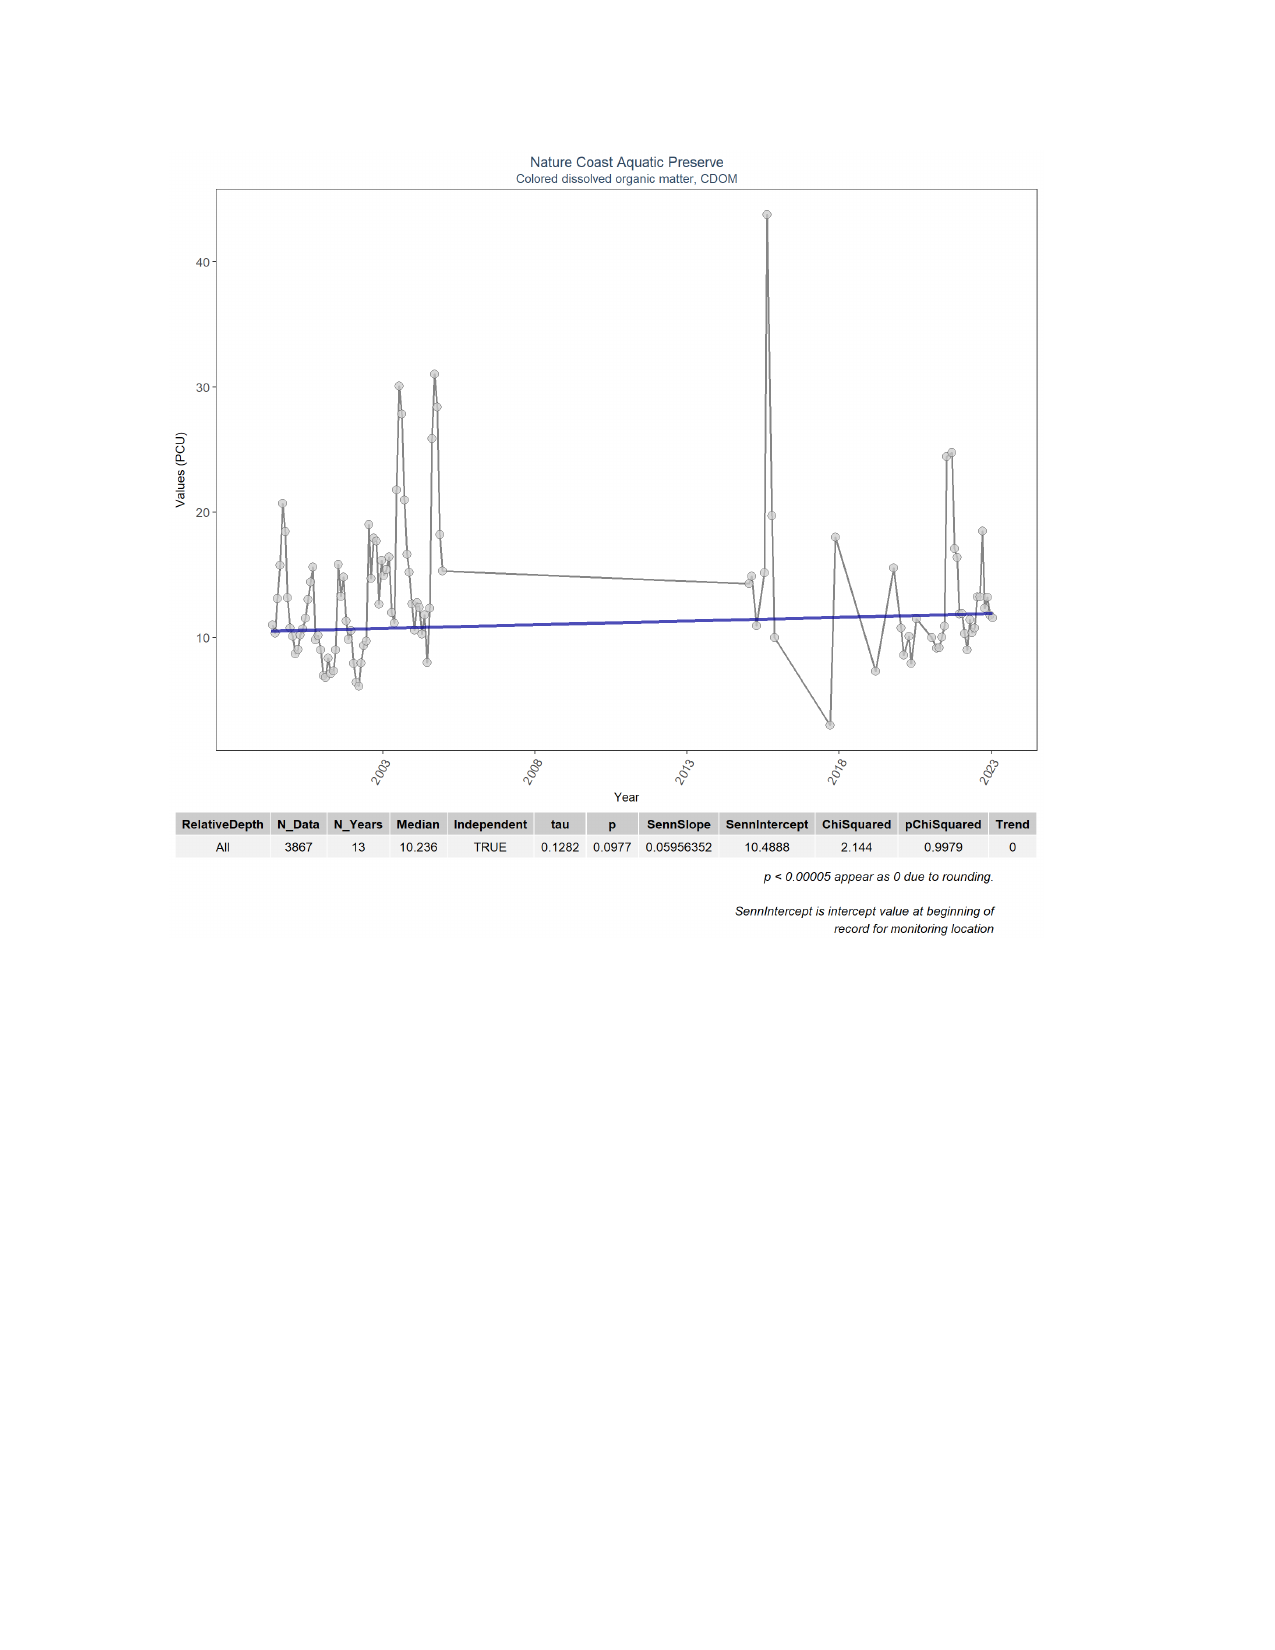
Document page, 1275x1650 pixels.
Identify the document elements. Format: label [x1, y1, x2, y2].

picture [168, 150, 1044, 938]
